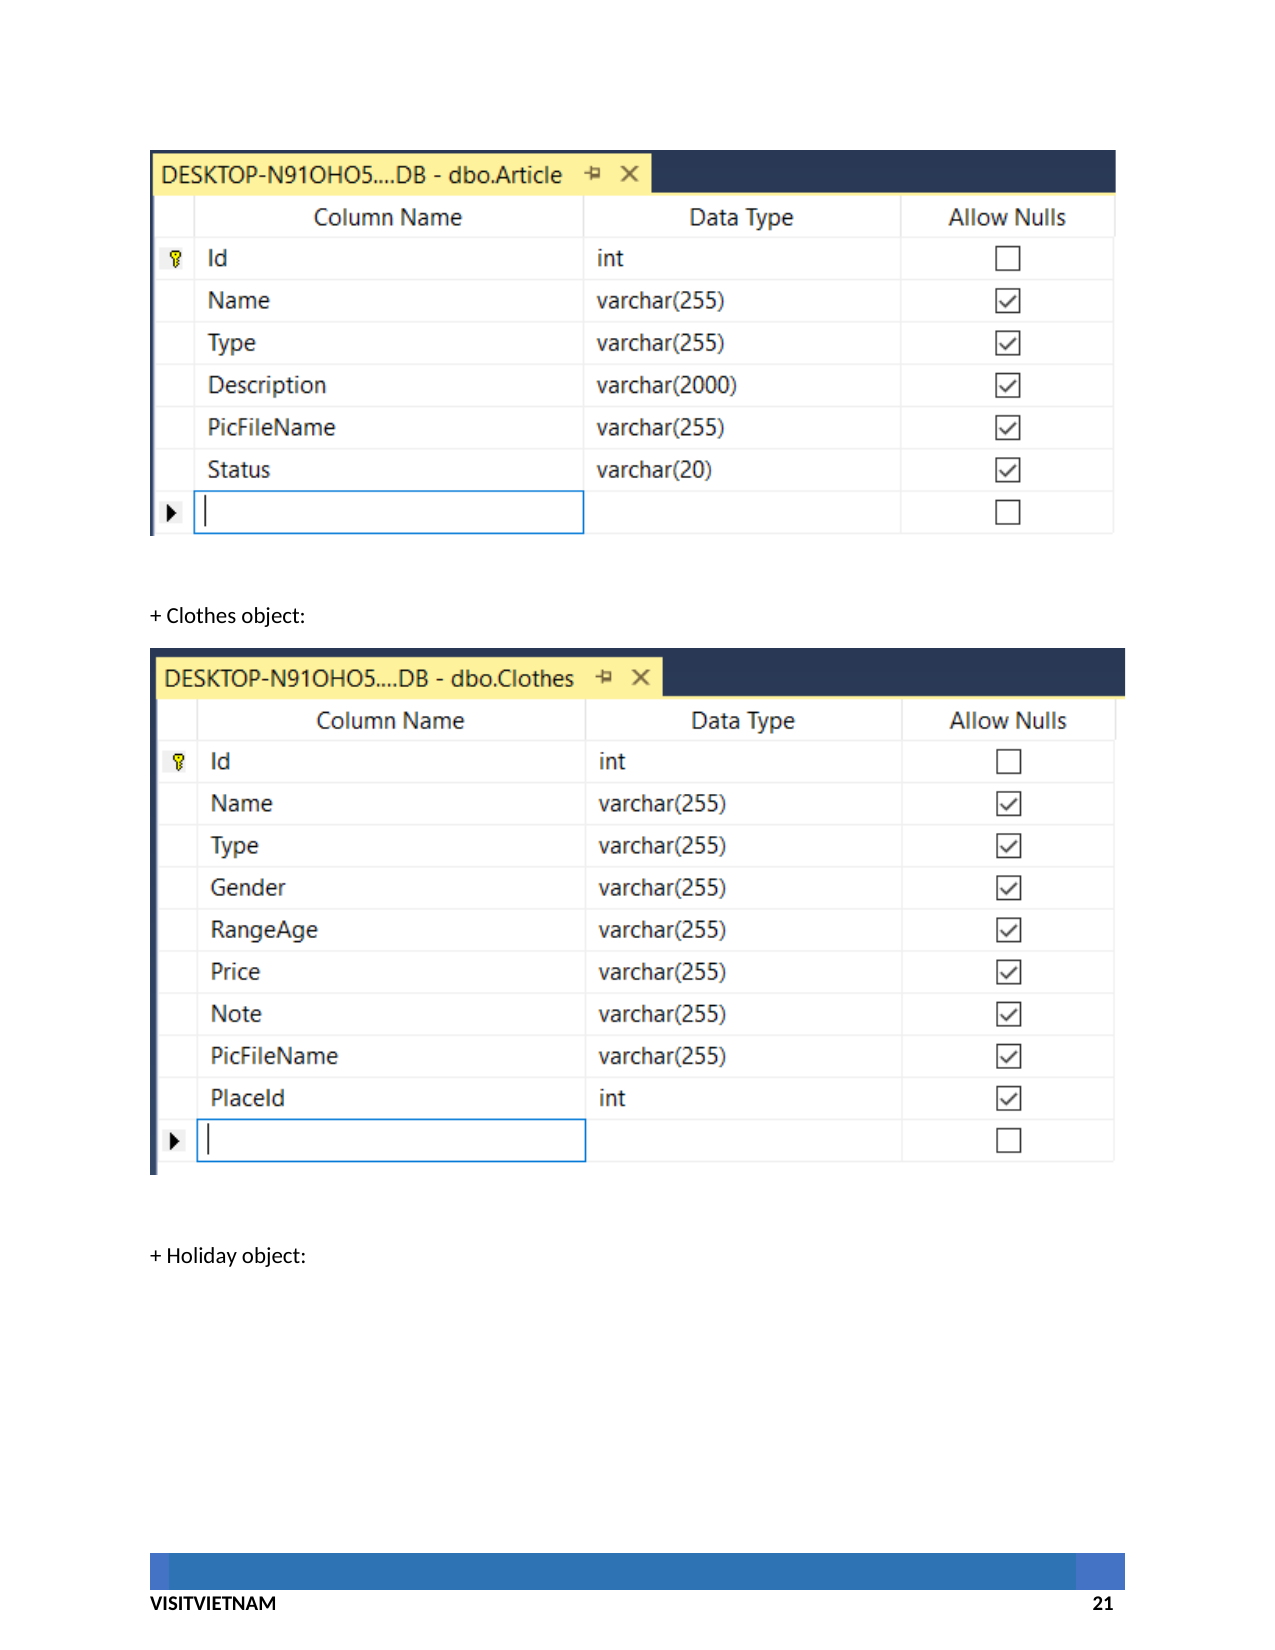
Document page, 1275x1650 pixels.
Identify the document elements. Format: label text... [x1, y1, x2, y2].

text + Clothes object: [150, 602, 1125, 630]
text + Holiday object: [150, 1241, 1125, 1269]
picture [150, 648, 1125, 1175]
picture [150, 150, 1116, 536]
